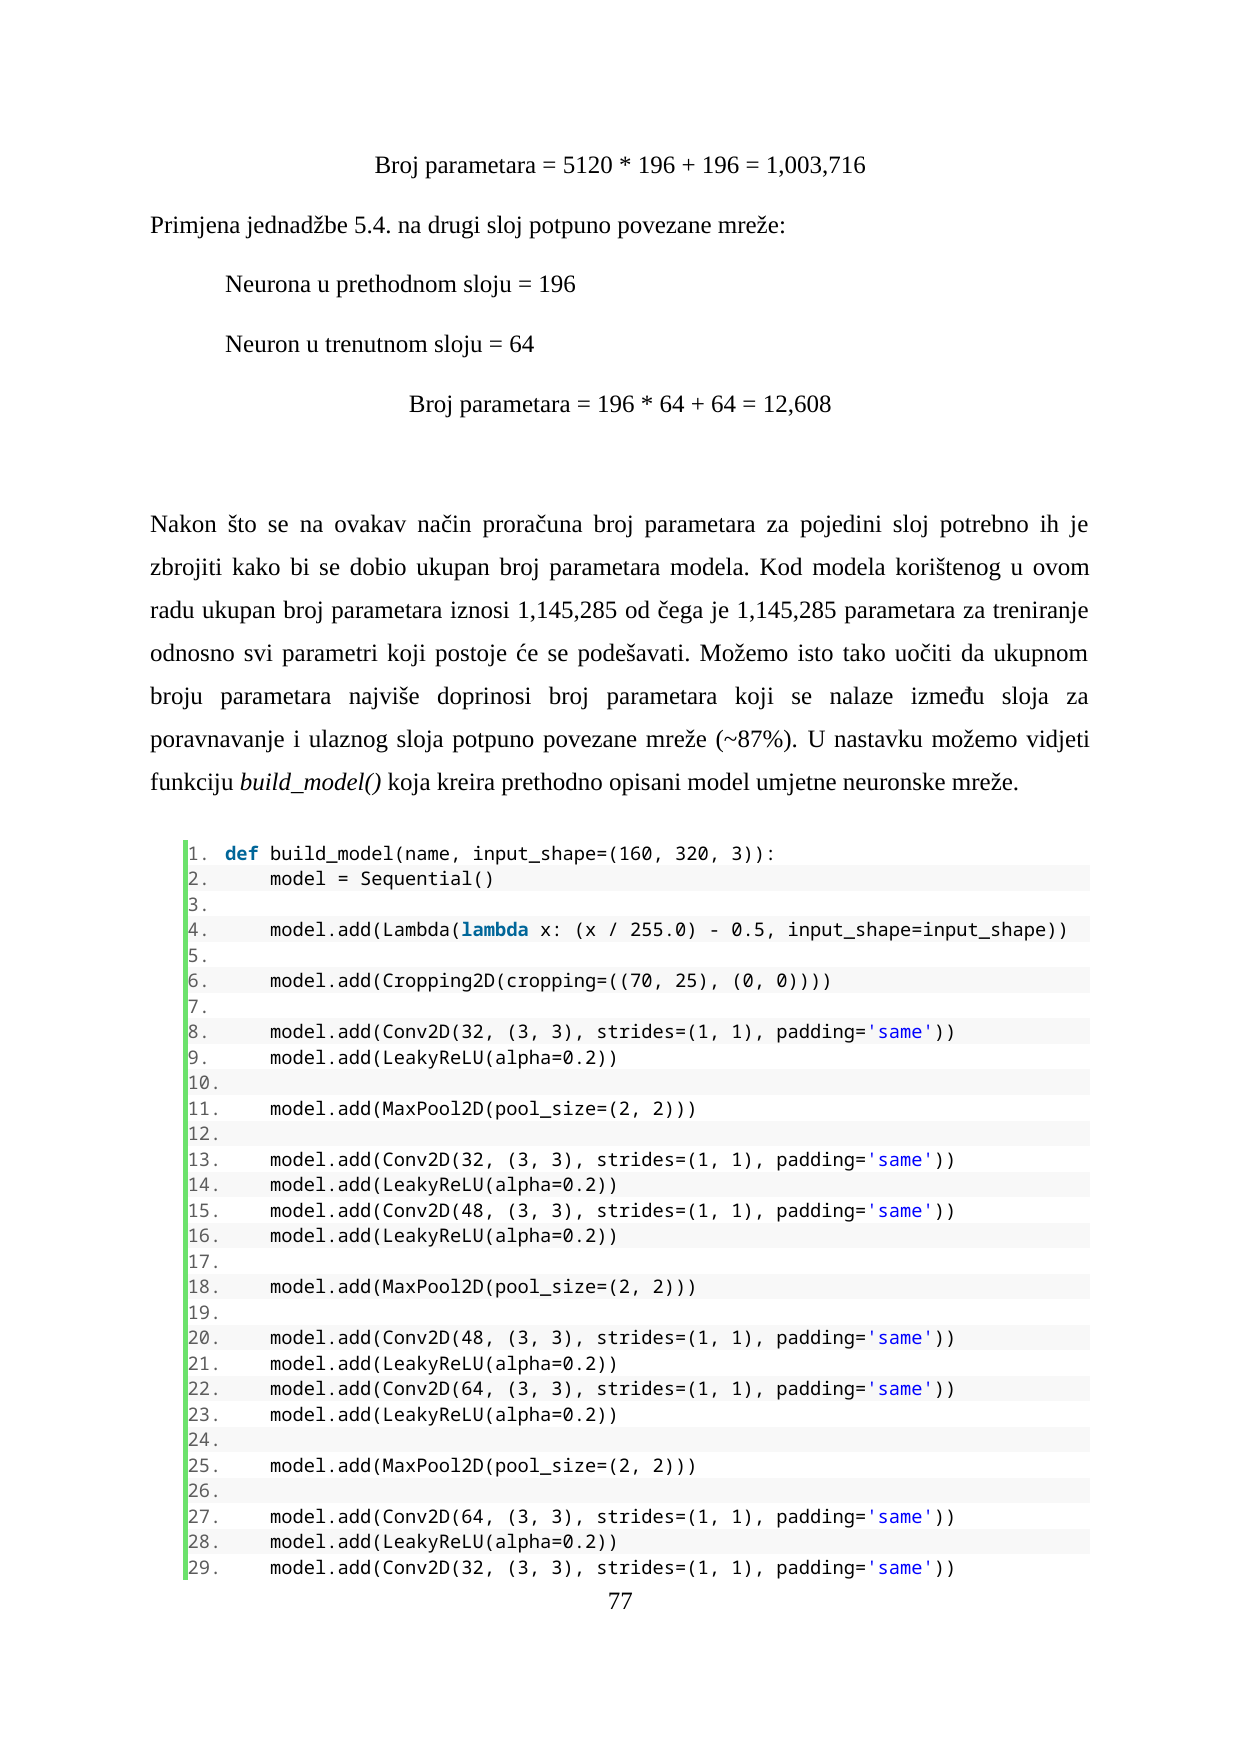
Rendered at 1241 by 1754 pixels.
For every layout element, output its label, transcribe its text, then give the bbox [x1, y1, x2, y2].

list model.add(LeakyReLU(alpha=0.2)) [188, 1529, 1090, 1554]
list model.add(Cropping2D(cropping=((70, 25), (0, 0)))) [188, 967, 1090, 993]
list model.add(Conv2D(32, (3, 3), strides=(1, 1), padding='same')) [188, 1018, 1090, 1044]
text Nakon što se na ovakav način proračuna broj parametara za pojedini sloj potrebno ih je zbrojiti kako bi se dobio ukupan broj parametara modela. Kod modela korištenog u ovom radu ukupan broj parametara iznosi 1,145,285 od čega je 1,145,285 parametara za treniranje odnosno svi parametri koji postoje će se podešavati. Možemo isto tako uočiti da ukupnom broju parametara najviše doprinosi broj parametara koji se nalaze između sloja za poravnavanje i ulaznog sloja potpuno povezane mreže (~87%). U nastavku možemo vidjeti funkciju build_model() koja kreira prethodno opisani model umjetne neuronske mreže. [150, 509, 1090, 796]
list model.add(MaxPool2D(pool_size=(2, 2))) [188, 1274, 1090, 1299]
list model.add(MaxPool2D(pool_size=(2, 2))) [188, 1095, 1090, 1121]
list model.add(MaxPool2D(pool_size=(2, 2))) [188, 1452, 1090, 1478]
list model.add(Conv2D(48, (3, 3), strides=(1, 1), padding='same')) [188, 1197, 1090, 1223]
list model.add(Conv2D(64, (3, 3), strides=(1, 1), padding='same')) [188, 1503, 1090, 1529]
list model = Sequential() [188, 865, 1090, 891]
text Neurona u prethodnom sloju = 196 [150, 269, 1090, 298]
list model.add(LeakyReLU(alpha=0.2)) [188, 1044, 1090, 1069]
text Broj parametara = 5120 * 196 + 196 = 1,003,716 [150, 150, 1090, 179]
list model.add(Conv2D(32, (3, 3), strides=(1, 1), padding='same')) [188, 1554, 1090, 1580]
list model.add(LeakyReLU(alpha=0.2)) [188, 1172, 1090, 1197]
text Broj parametara = 196 * 64 + 64 = 12,608 [150, 389, 1090, 418]
list model.add(LeakyReLU(alpha=0.2)) [188, 1350, 1090, 1376]
list model.add(LeakyReLU(alpha=0.2)) [188, 1401, 1090, 1427]
text Neuron u trenutnom sloju = 64 [150, 329, 1090, 358]
list model.add(Conv2D(48, (3, 3), strides=(1, 1), padding='same')) [188, 1325, 1090, 1350]
list model.add(LeakyReLU(alpha=0.2)) [188, 1223, 1090, 1248]
list model.add(Conv2D(64, (3, 3), strides=(1, 1), padding='same')) [188, 1376, 1090, 1401]
list model.add(Conv2D(32, (3, 3), strides=(1, 1), padding='same')) [188, 1146, 1090, 1172]
text Primjena jednadžbe 5.4. na drugi sloj potpuno povezane mreže: [150, 210, 1090, 238]
list model.add(Lambda(lambda x: (x / 255.0) - 0.5, input_shape=input_shape)) [188, 916, 1090, 942]
list def build_model(name, input_shape=(160, 320, 3)): [188, 840, 1090, 865]
